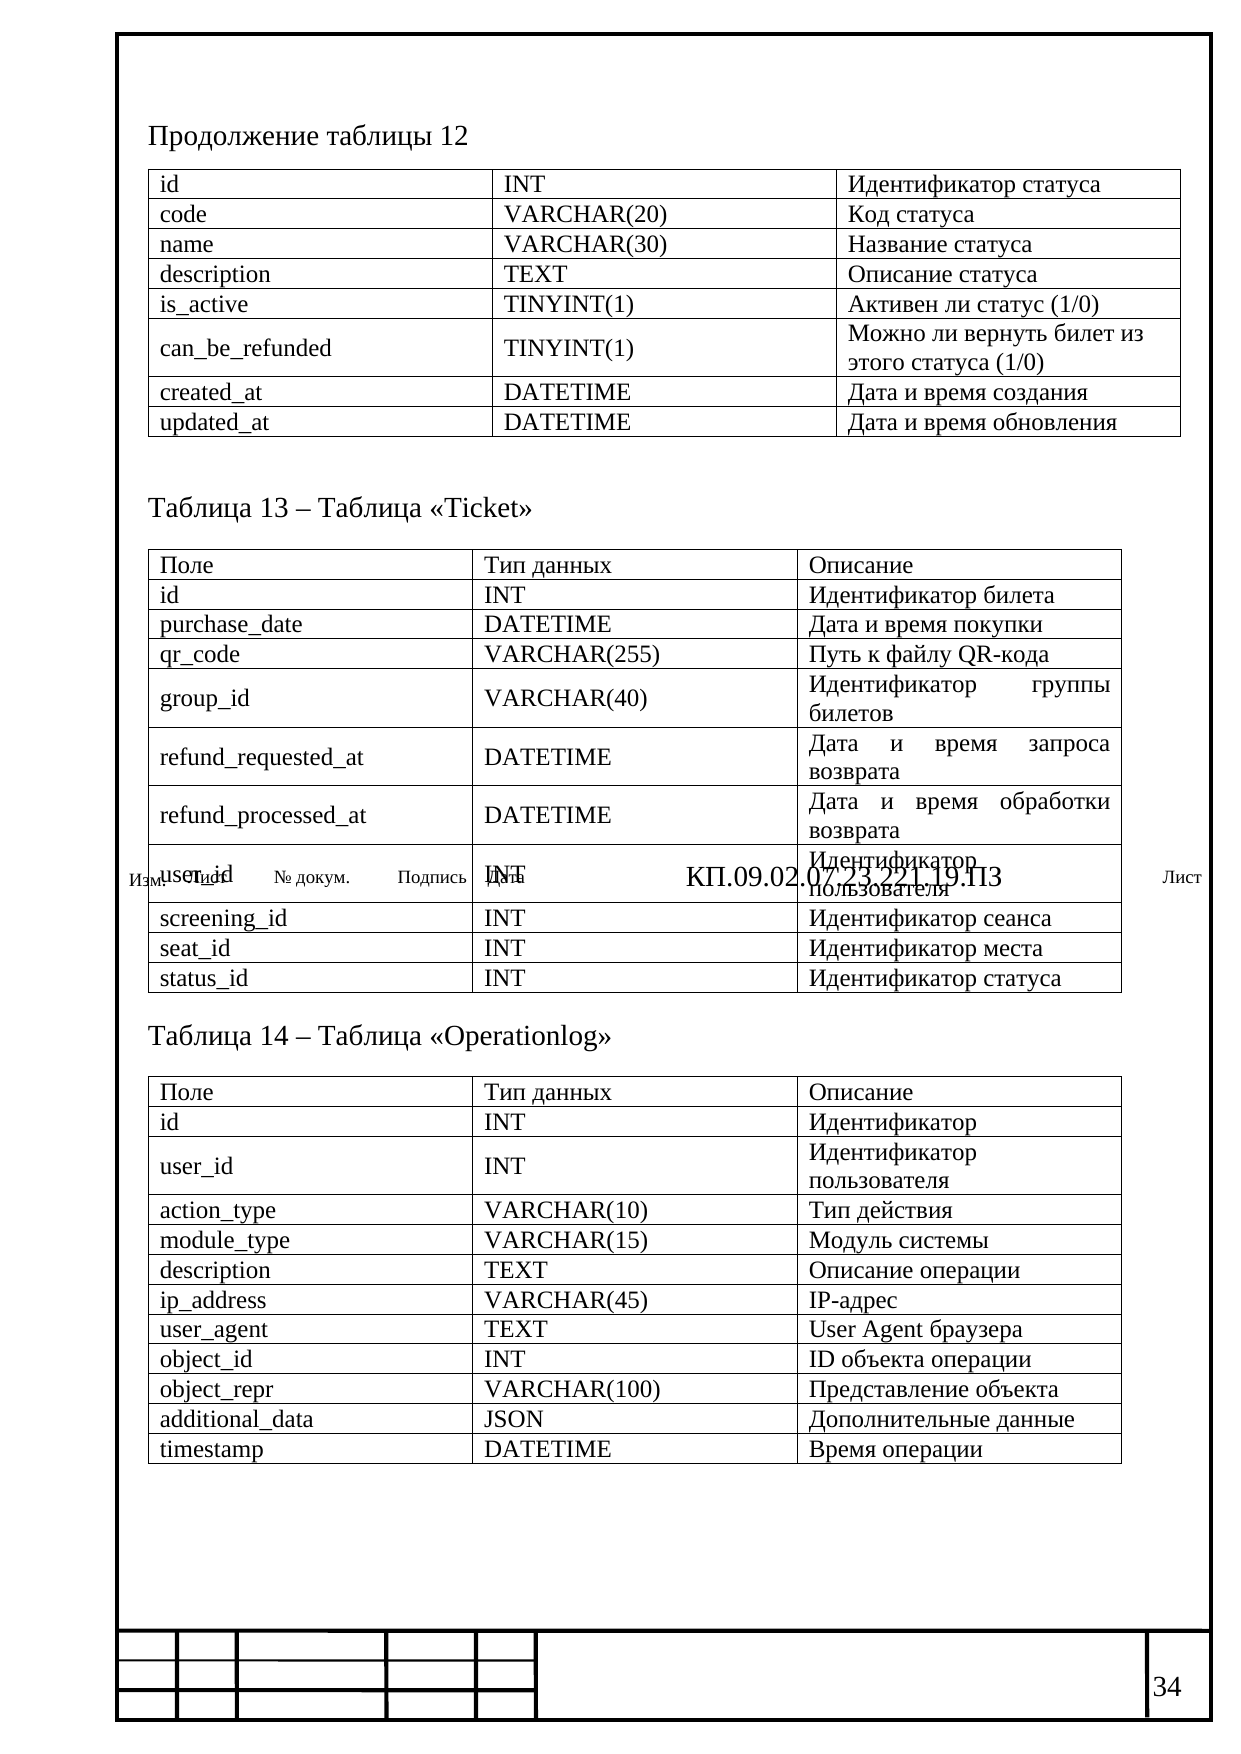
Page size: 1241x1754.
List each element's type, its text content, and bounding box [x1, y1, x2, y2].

table_header id [149, 170, 492, 198]
text Таблица 13 – Таблица «Ticket» [148, 490, 1181, 524]
table_cell Идентификатор пользователя [798, 845, 1121, 902]
table_cell user_id [149, 845, 472, 902]
table_cell Можно ли вернуть билет из этого статуса (1/0) [837, 319, 1180, 376]
table_cell ID объекта операции [798, 1344, 1121, 1373]
table_cell DATETIME [473, 1434, 797, 1462]
table_cell Идентификатор билета [798, 580, 1121, 608]
table_cell Дата и время обработки возврата [798, 786, 1121, 844]
table_cell status_id [149, 963, 472, 992]
table_cell TEXT [493, 259, 836, 288]
table_cell INT [473, 845, 797, 902]
table_cell JSON [473, 1404, 797, 1433]
table_cell ip_address [149, 1285, 472, 1313]
table_cell TINYINT(1) [493, 319, 836, 376]
table_cell seat_id [149, 933, 472, 962]
table_cell Идентификатор [798, 1107, 1121, 1136]
table_cell Идентификатор пользователя [798, 1137, 1121, 1194]
table_cell Идентификатор группы билетов [798, 669, 1121, 727]
table_cell updated_at [149, 407, 492, 436]
table_cell Название статуса [837, 229, 1180, 258]
table_cell TINYINT(1) [493, 289, 836, 317]
table_cell VARCHAR(15) [473, 1225, 797, 1254]
table_cell Дополнительные данные [798, 1404, 1121, 1433]
table_header INT [493, 170, 836, 198]
table_cell Модуль системы [798, 1225, 1121, 1254]
table_cell description [149, 259, 492, 288]
table_cell Код статуса [837, 199, 1180, 228]
table_cell DATETIME [473, 728, 797, 785]
table_header Поле [149, 550, 472, 579]
table_cell TEXT [473, 1255, 797, 1284]
table_cell Идентификатор места [798, 933, 1121, 962]
table_cell code [149, 199, 492, 228]
table_header Поле [149, 1077, 472, 1106]
table_cell INT [473, 933, 797, 962]
table_cell action_type [149, 1195, 472, 1224]
table_cell created_at [149, 377, 492, 406]
table_header Идентификатор статуса [837, 170, 1180, 198]
table_cell group_id [149, 669, 472, 727]
table_cell additional_data [149, 1404, 472, 1433]
table_cell VARCHAR(100) [473, 1374, 797, 1403]
table_cell refund_requested_at [149, 728, 472, 785]
table_cell Дата и время запроса возврата [798, 728, 1121, 785]
table_cell INT [473, 1107, 797, 1136]
table_cell DATETIME [493, 377, 836, 406]
table_cell module_type [149, 1225, 472, 1254]
table_header Описание [798, 1077, 1121, 1106]
table_cell User Agent браузера [798, 1315, 1121, 1343]
table_cell id [149, 580, 472, 608]
table_cell is_active [149, 289, 492, 317]
table_cell Время операции [798, 1434, 1121, 1462]
table_cell Описание статуса [837, 259, 1180, 288]
table_cell INT [473, 903, 797, 932]
table_cell Дата и время создания [837, 377, 1180, 406]
table_cell Дата и время обновления [837, 407, 1180, 436]
table_cell refund_processed_at [149, 786, 472, 844]
table_cell DATETIME [493, 407, 836, 436]
table_cell VARCHAR(45) [473, 1285, 797, 1313]
table_cell VARCHAR(255) [473, 639, 797, 668]
table_cell DATETIME [473, 610, 797, 638]
table_cell id [149, 1107, 472, 1136]
table_cell VARCHAR(20) [493, 199, 836, 228]
table_cell Тип действия [798, 1195, 1121, 1224]
table_cell Дата и время покупки [798, 610, 1121, 638]
table_header Тип данных [473, 1077, 797, 1106]
table_cell VARCHAR(40) [473, 669, 797, 727]
table_cell INT [473, 580, 797, 608]
table_cell INT [473, 963, 797, 992]
table_header Описание [798, 550, 1121, 579]
table_cell VARCHAR(10) [473, 1195, 797, 1224]
text Таблица 14 – Таблица «Operationlog» [148, 1018, 1181, 1051]
table_cell purchase_date [149, 610, 472, 638]
table_cell DATETIME [473, 786, 797, 844]
table_cell description [149, 1255, 472, 1284]
table_cell INT [473, 1137, 797, 1194]
table_cell Идентификатор статуса [798, 963, 1121, 992]
table_cell qr_code [149, 639, 472, 668]
table_cell IP-адрес [798, 1285, 1121, 1313]
table_cell user_agent [149, 1315, 472, 1343]
table_cell timestamp [149, 1434, 472, 1462]
table_cell Представление объекта [798, 1374, 1121, 1403]
table_cell object_repr [149, 1374, 472, 1403]
table_cell Активен ли статус (1/0) [837, 289, 1180, 317]
table_cell TEXT [473, 1315, 797, 1343]
table_cell screening_id [149, 903, 472, 932]
table_header Тип данных [473, 550, 797, 579]
table_cell Путь к файлу QR-кода [798, 639, 1121, 668]
table_cell Описание операции [798, 1255, 1121, 1284]
table_cell VARCHAR(30) [493, 229, 836, 258]
table_cell object_id [149, 1344, 472, 1373]
table_cell INT [473, 1344, 797, 1373]
table_cell name [149, 229, 492, 258]
table_cell Идентификатор сеанса [798, 903, 1121, 932]
table_cell user_id [149, 1137, 472, 1194]
text Продолжение таблицы 12 [148, 118, 1181, 152]
table_cell can_be_refunded [149, 319, 492, 376]
